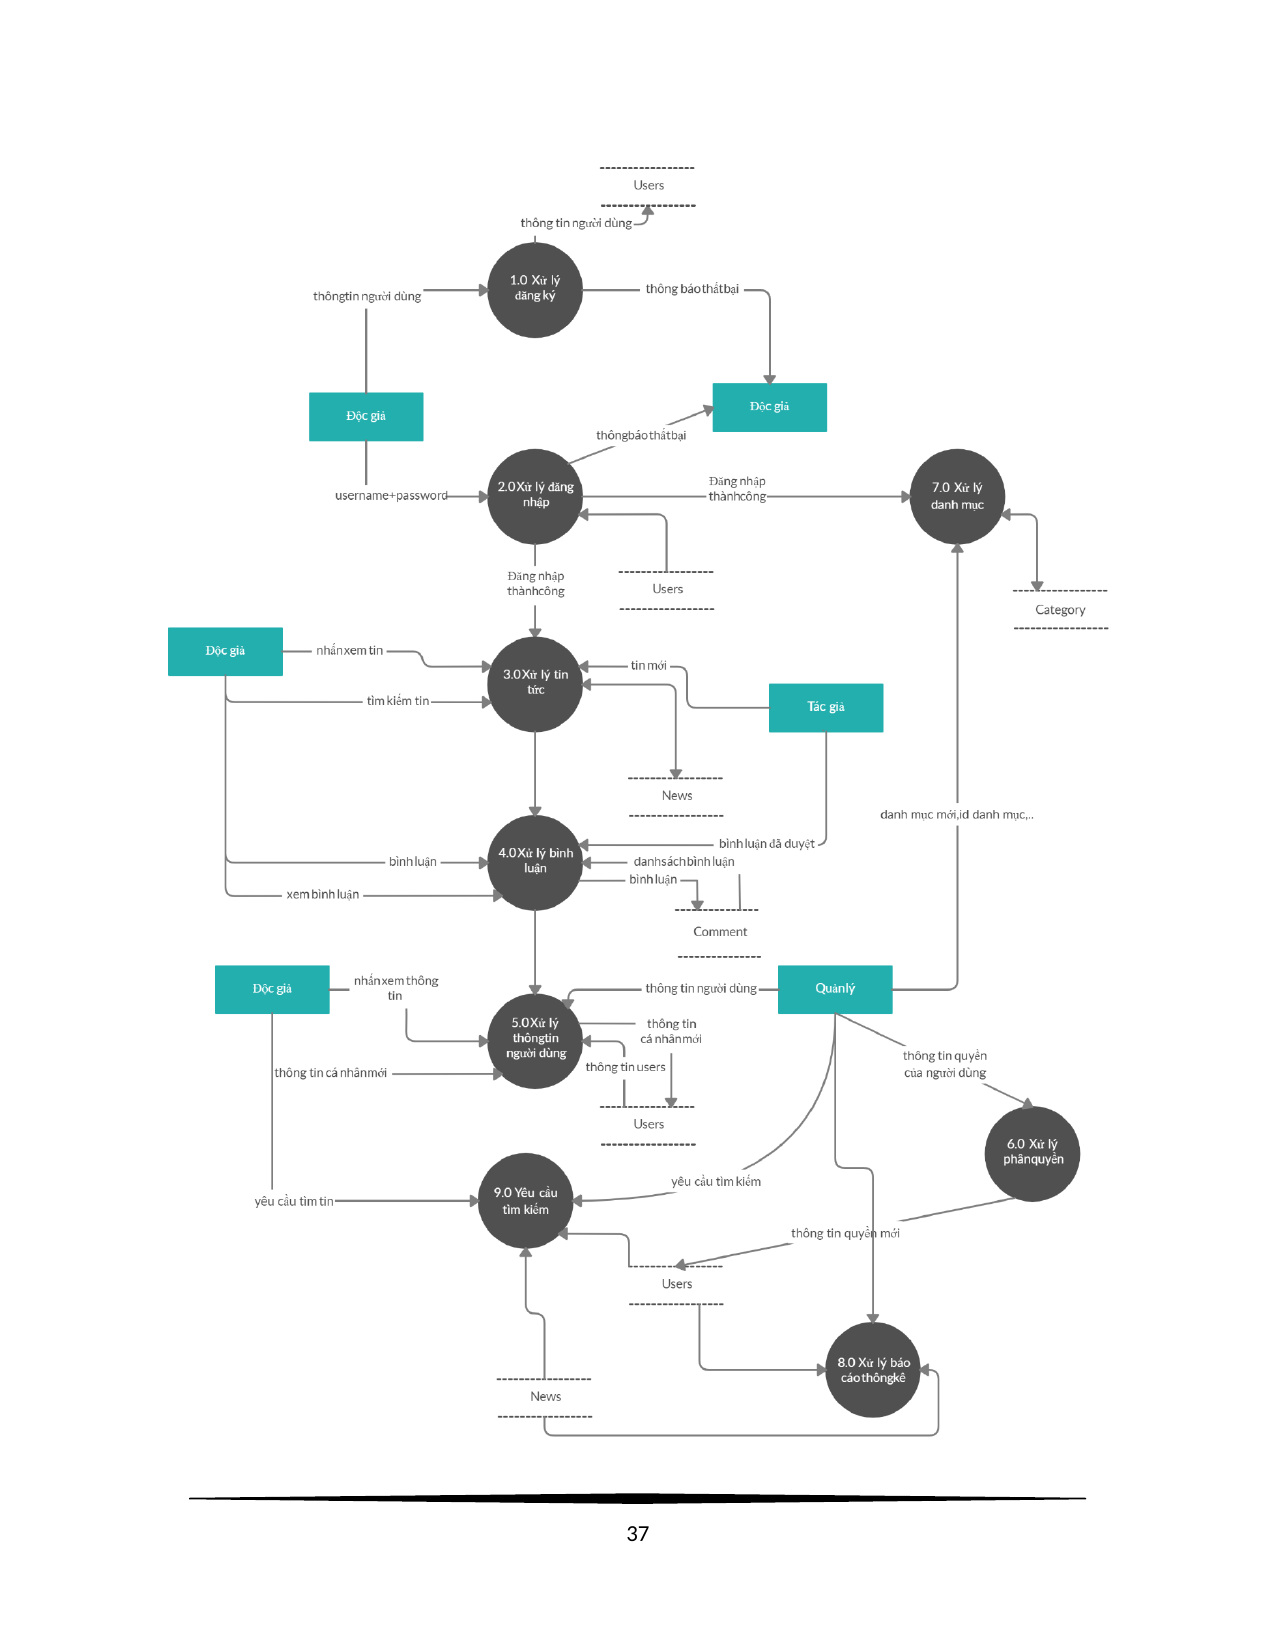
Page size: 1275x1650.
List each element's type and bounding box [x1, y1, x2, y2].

picture [150, 150, 1125, 1454]
